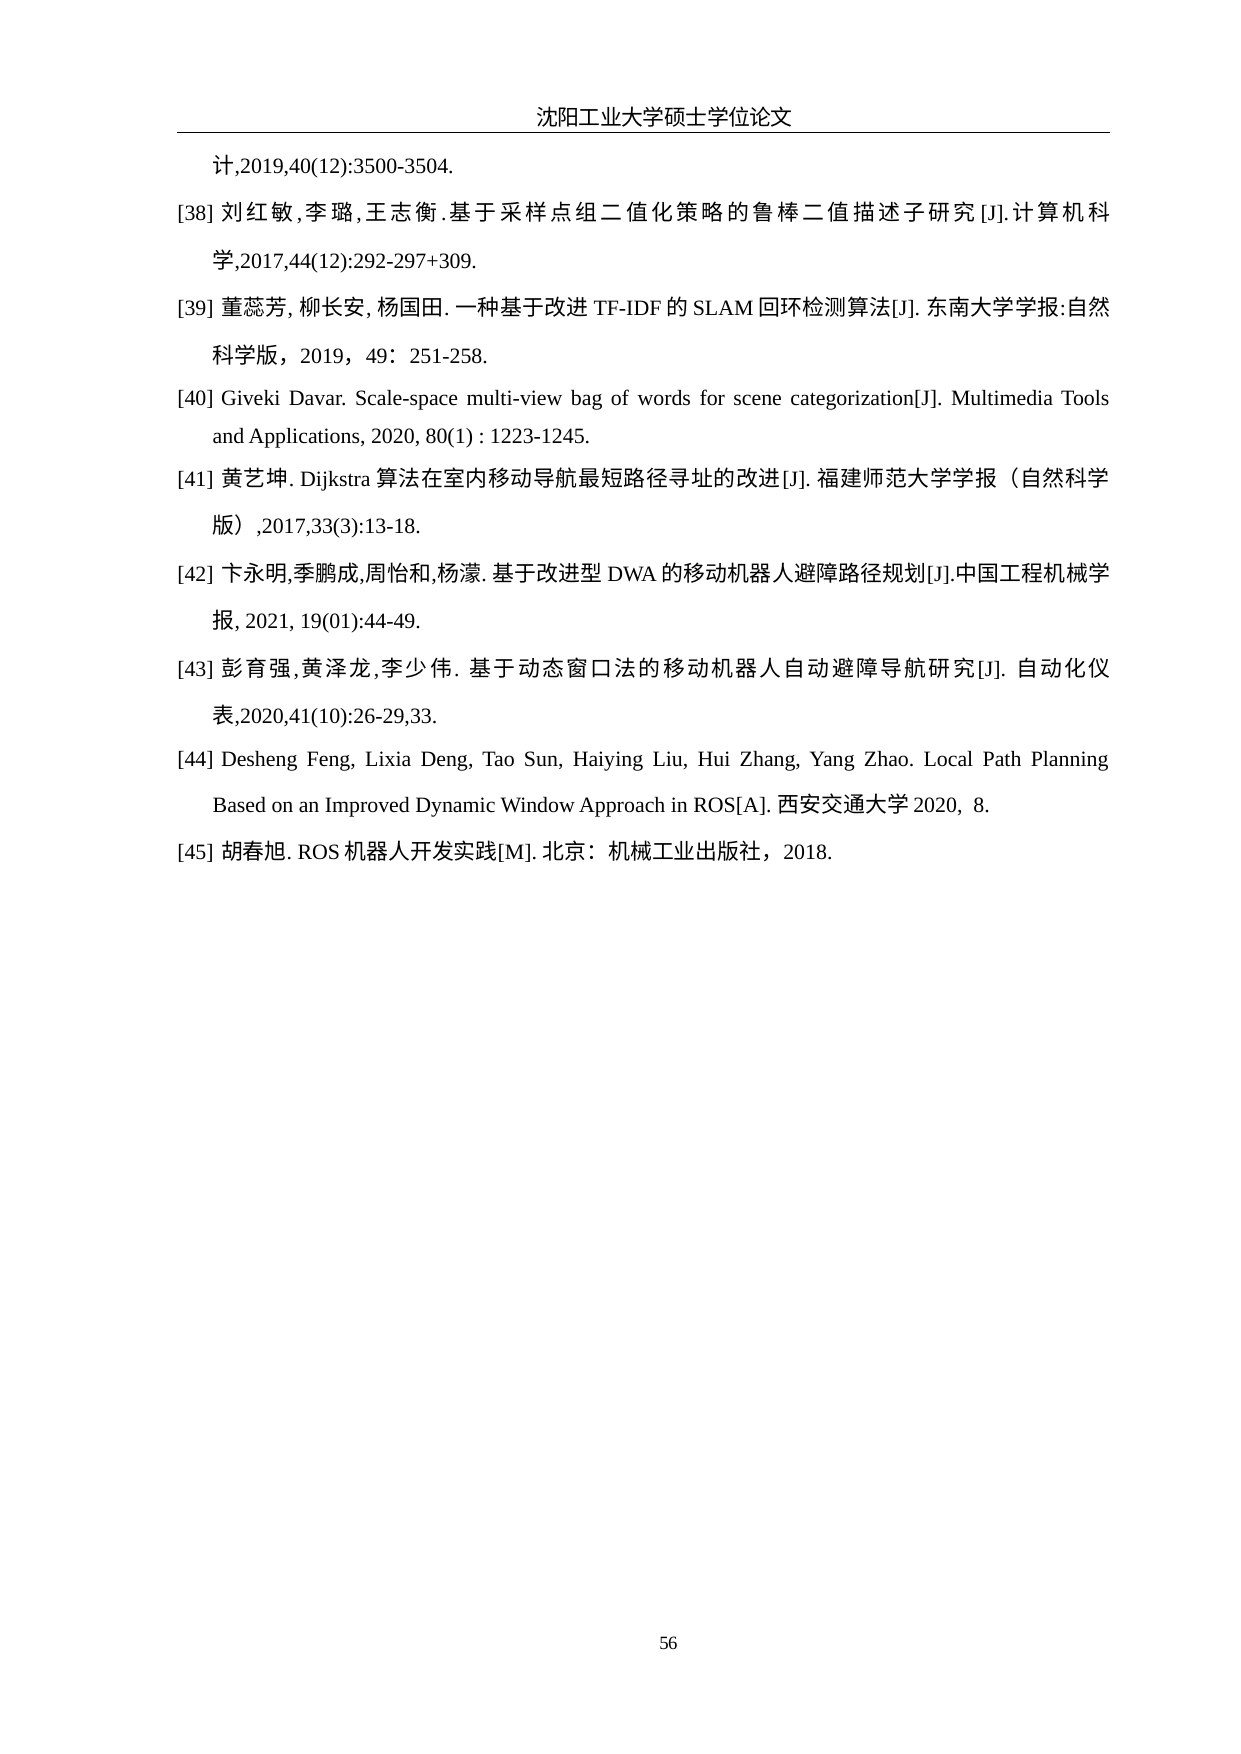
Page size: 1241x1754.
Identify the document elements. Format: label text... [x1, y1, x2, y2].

list 董蕊芳, 柳长安, 杨国田. 一种基于改进TF-IDF的SLAM回环检测算法[J]. 东南大学学报:自然科学版，2019，49：251-258. [177, 290, 1110, 369]
list 胡春旭. ROS机器人开发实践[M]. 北京：机械工业出版社，2018. [177, 834, 1110, 866]
list 刘红敏,李璐,王志衡.基于采样点组二值化策略的鲁棒二值描述子研究[J].计算机科学,2017,44(12):292-297+309. [177, 195, 1110, 274]
list Giveki Davar. Scale-space multi-view bag of words for scene categorization[J]. Multimedia Tools and Applications, 2020, 80(1) : 1223-1245. [177, 385, 1110, 448]
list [177, 148, 1110, 179]
list 彭育强,黄泽龙,李少伟. 基于动态窗口法的移动机器人自动避障导航研究[J]. 自动化仪表,2020,41(10):26-29,33. [177, 651, 1110, 730]
list 黄艺坤. Dijkstra算法在室内移动导航最短路径寻址的改进[J]. 福建师范大学学报（自然科学版）,2017,33(3):13-18. [177, 461, 1110, 540]
list Desheng Feng, Lixia Deng, Tao Sun, Haiying Liu, Hui Zhang, Yang Zhao. Local Path Planning Based on an Improved Dynamic Window Approach in ROS[A]. 西安交通大学2020, 8. [177, 746, 1110, 818]
list 卞永明,季鹏成,周怡和,杨濛. 基于改进型DWA的移动机器人避障路径规划[J].中国工程机械学报, 2021, 19(01):44-49. [177, 556, 1110, 635]
